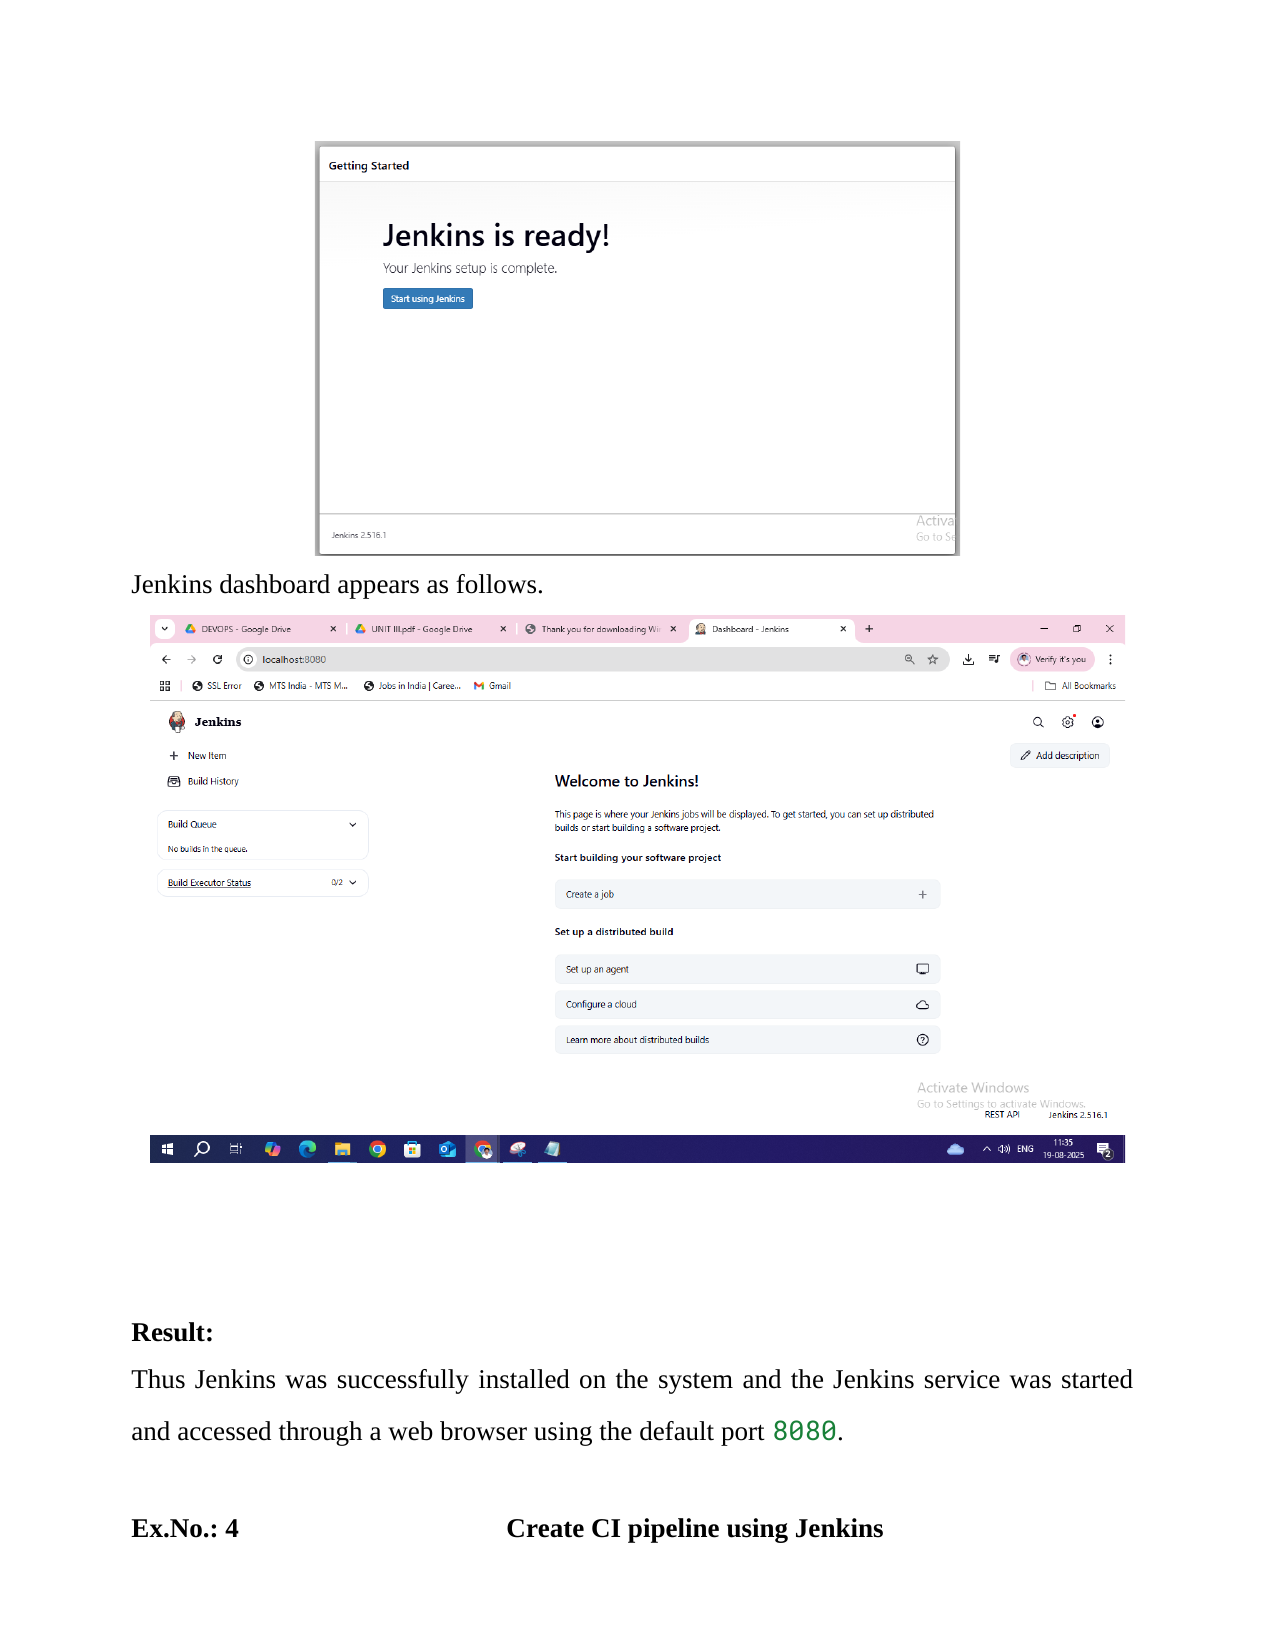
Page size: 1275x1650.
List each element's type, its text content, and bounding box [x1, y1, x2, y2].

text Result: [131, 1316, 1134, 1347]
picture [314, 141, 961, 556]
text Ex.No.: 4 Create CI pipeline using Jenkins [131, 1512, 1134, 1543]
text Jenkins dashboard appears as follows. [131, 568, 1144, 599]
picture [150, 615, 1125, 1163]
text Thus Jenkins was successfully installed on the system and the Jenkins service was started and accessed through a web browser using the default port 8080. [131, 1363, 1134, 1447]
